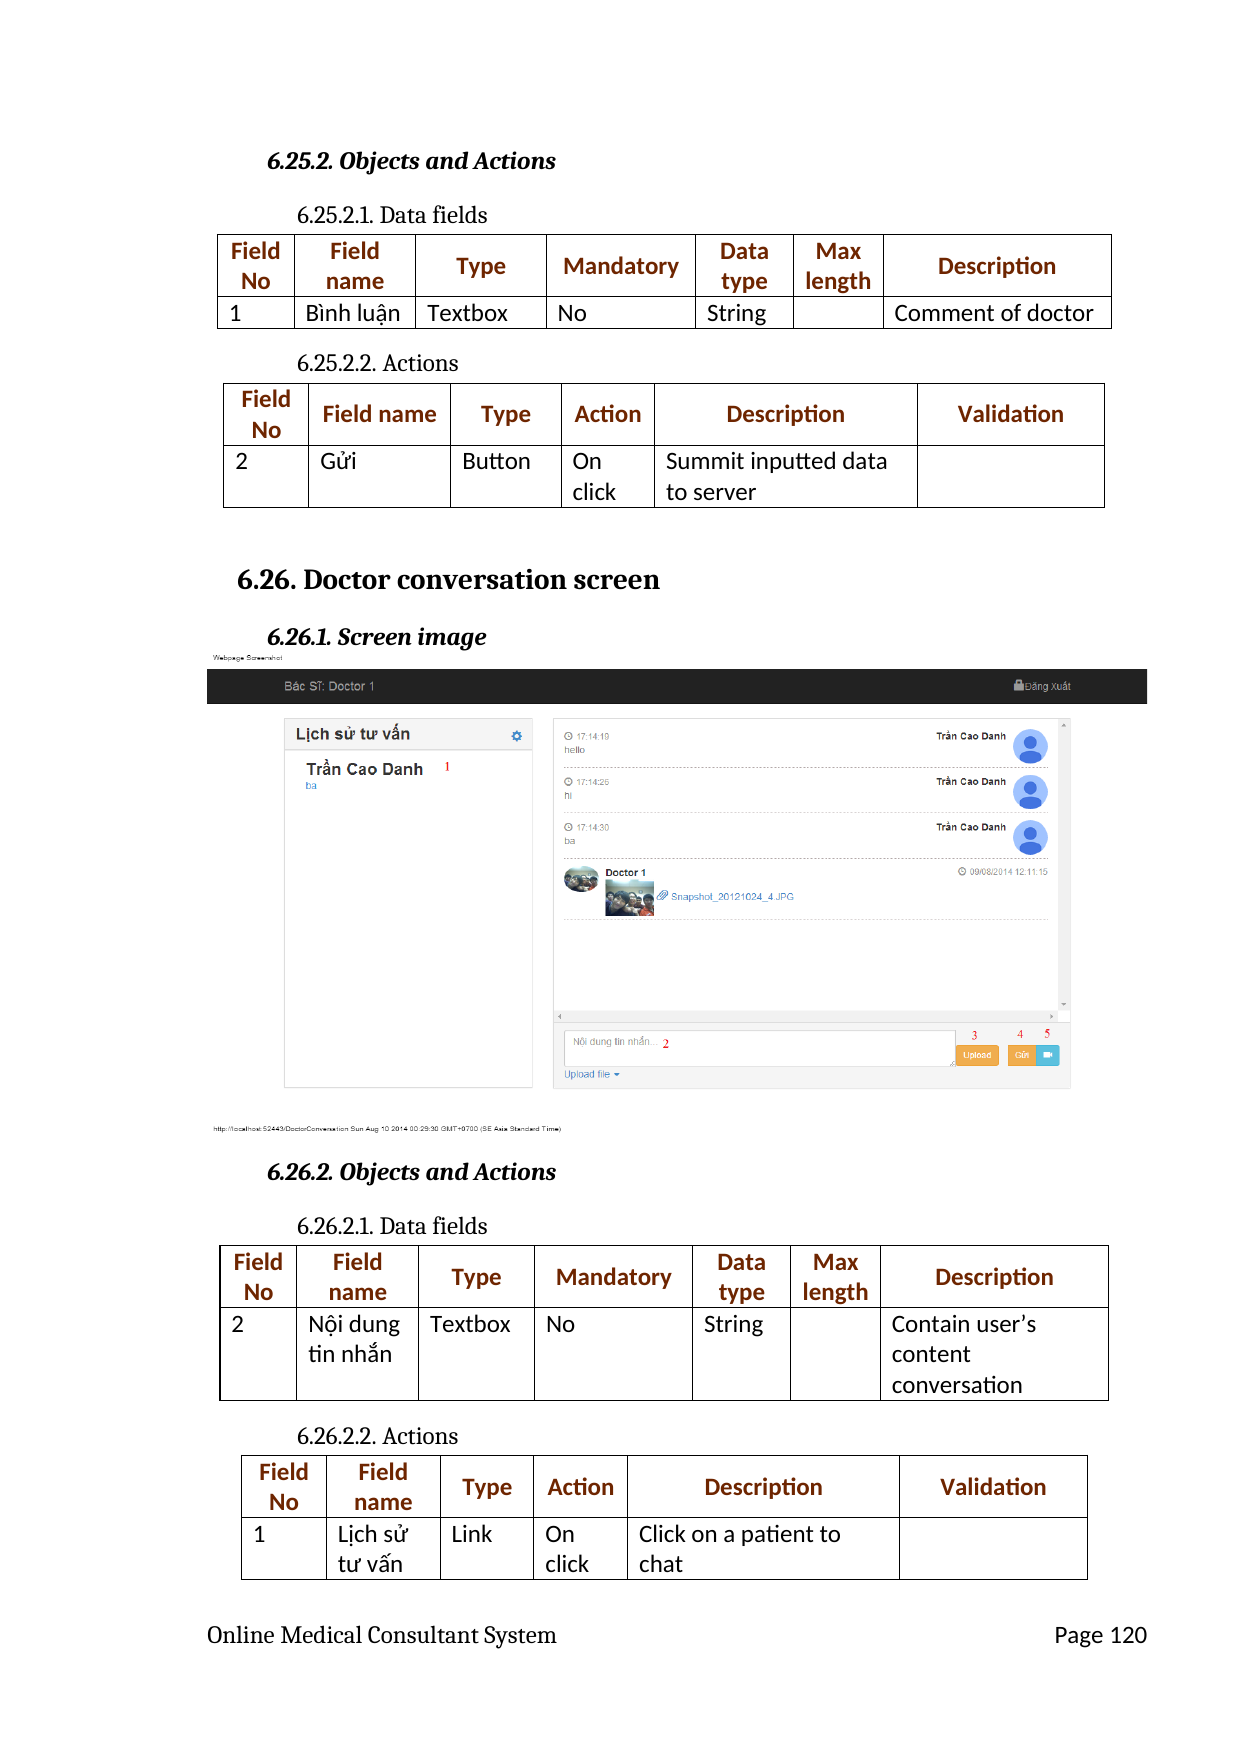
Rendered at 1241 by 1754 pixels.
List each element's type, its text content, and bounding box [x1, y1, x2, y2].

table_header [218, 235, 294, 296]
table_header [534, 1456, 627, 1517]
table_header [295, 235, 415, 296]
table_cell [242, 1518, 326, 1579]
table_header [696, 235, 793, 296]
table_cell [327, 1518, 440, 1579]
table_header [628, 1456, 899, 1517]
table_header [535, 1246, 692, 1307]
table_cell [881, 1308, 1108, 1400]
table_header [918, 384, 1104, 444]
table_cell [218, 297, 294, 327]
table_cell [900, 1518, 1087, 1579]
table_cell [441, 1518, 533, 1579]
subtitle Actions [282, 349, 1122, 378]
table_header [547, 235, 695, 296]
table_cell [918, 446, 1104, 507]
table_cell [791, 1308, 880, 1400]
subtitle Screen image [267, 623, 1122, 652]
subtitle Data fields [282, 1212, 1122, 1241]
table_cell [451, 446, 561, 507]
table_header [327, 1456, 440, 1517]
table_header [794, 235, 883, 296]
subtitle Objects and Actions [267, 1158, 1122, 1187]
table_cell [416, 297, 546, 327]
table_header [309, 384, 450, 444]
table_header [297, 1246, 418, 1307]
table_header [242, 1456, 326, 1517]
subtitle Objects and Actions [267, 147, 1122, 176]
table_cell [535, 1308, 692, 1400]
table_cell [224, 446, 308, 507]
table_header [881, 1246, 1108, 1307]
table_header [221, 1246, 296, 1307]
subtitle Doctor conversation screen [237, 563, 1122, 597]
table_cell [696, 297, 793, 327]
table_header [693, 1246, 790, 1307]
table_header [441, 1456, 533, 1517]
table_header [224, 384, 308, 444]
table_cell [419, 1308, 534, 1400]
picture [207, 655, 1148, 1133]
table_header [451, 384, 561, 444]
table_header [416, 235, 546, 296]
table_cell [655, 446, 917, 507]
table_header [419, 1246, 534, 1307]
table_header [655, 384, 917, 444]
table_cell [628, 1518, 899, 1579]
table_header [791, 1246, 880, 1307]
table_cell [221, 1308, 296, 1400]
subtitle Actions [282, 1422, 1122, 1450]
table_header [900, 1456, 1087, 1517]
subtitle Data fields [282, 201, 1122, 229]
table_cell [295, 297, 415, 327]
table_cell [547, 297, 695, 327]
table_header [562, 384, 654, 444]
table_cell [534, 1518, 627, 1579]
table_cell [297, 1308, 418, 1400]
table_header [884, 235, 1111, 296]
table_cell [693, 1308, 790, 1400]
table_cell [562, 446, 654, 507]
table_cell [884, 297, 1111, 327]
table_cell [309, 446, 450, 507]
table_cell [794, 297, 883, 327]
